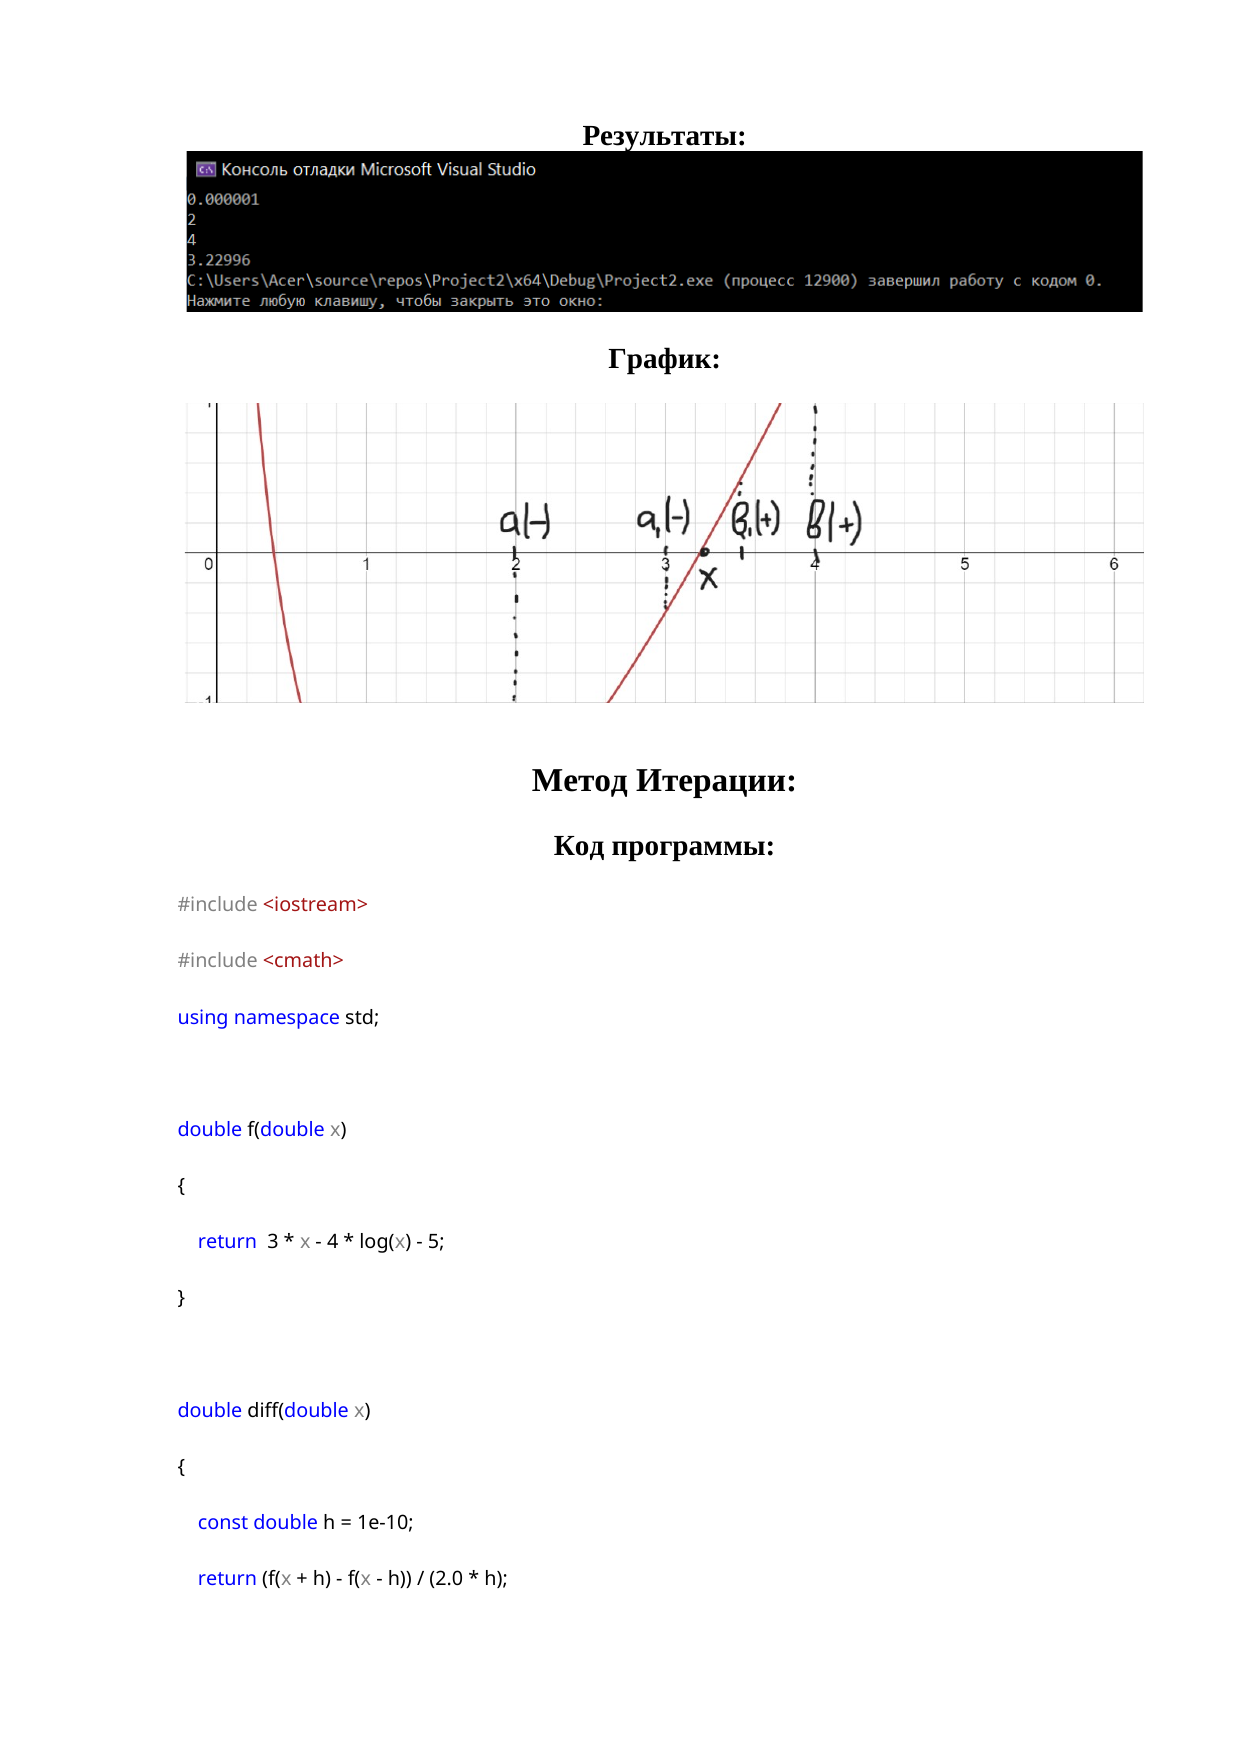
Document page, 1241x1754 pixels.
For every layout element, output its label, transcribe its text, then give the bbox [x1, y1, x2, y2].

text { [177, 1171, 1152, 1198]
text const double h = 1e-10; [177, 1508, 1152, 1535]
text #include <iostream> [177, 891, 1152, 918]
picture [184, 403, 1144, 703]
text График: [177, 341, 1152, 374]
text Код программы: [177, 828, 1152, 861]
text { [177, 1452, 1152, 1479]
text } [177, 1284, 1152, 1311]
text Метод Итерации: [177, 760, 1152, 799]
text using namespace std; [177, 1003, 1152, 1030]
picture [186, 151, 1143, 312]
text #include <cmath> [177, 947, 1152, 974]
text double f(double x) [177, 1115, 1152, 1142]
text return (f(x + h) - f(x - h)) / (2.0 * h); [177, 1564, 1152, 1591]
text double diff(double x) [177, 1396, 1152, 1423]
text return 3 * x - 4 * log(x) - 5; [177, 1227, 1152, 1254]
